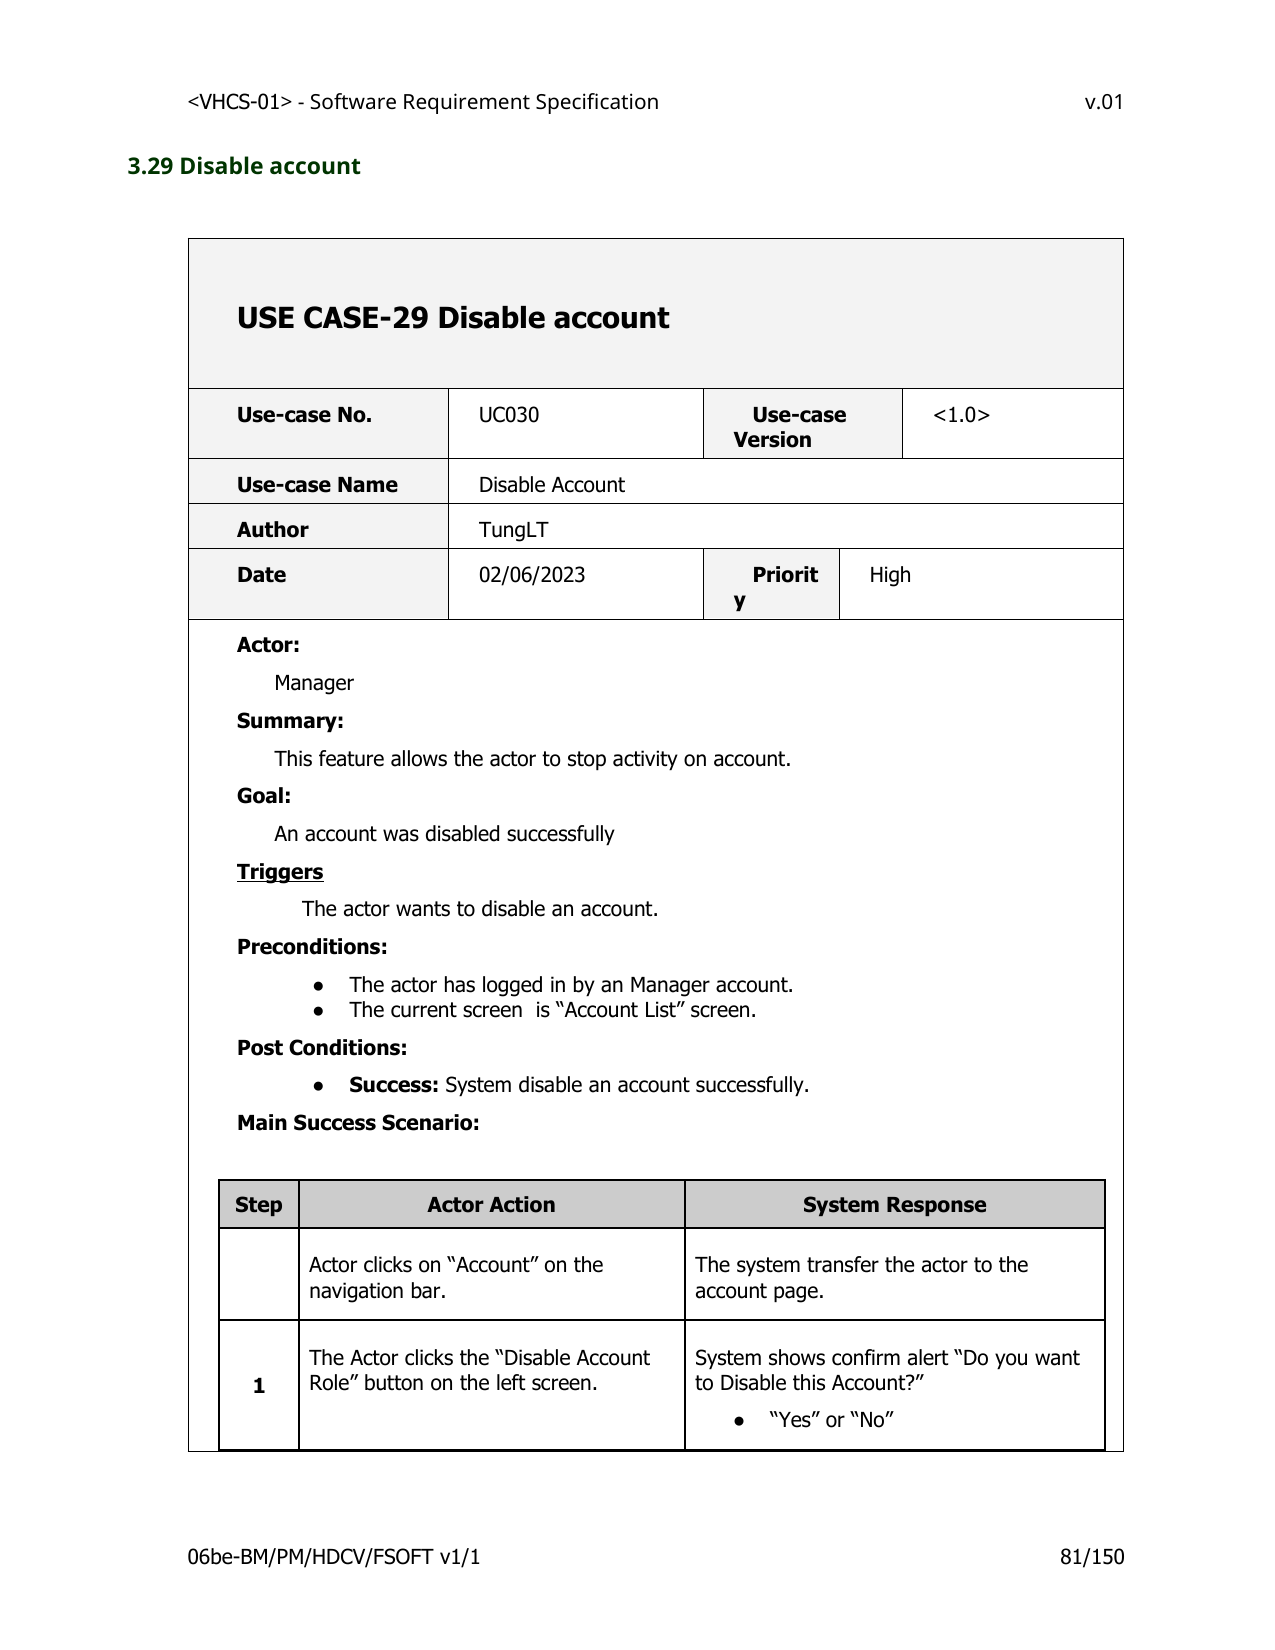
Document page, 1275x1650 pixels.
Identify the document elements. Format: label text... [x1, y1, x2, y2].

table_cell Date [189, 549, 448, 618]
table_cell Use-case No. [189, 389, 448, 458]
table_cell Use-case Name [189, 459, 448, 503]
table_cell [189, 620, 1123, 1451]
table_cell High [840, 549, 1123, 618]
subtitle 3.29 Disable account [127, 150, 1125, 181]
table_cell 02/06/2023 [449, 549, 703, 618]
table_cell Priority [704, 549, 839, 618]
table_cell Author [189, 504, 448, 548]
table_cell UC030 [449, 389, 703, 458]
table_cell Use-case Version [704, 389, 902, 458]
table_header USE CASE-29 Disable account [189, 239, 1123, 388]
table_cell TungLT [449, 504, 1123, 548]
table_cell <1.0> [903, 389, 1123, 458]
table_cell Disable Account [449, 459, 1123, 503]
